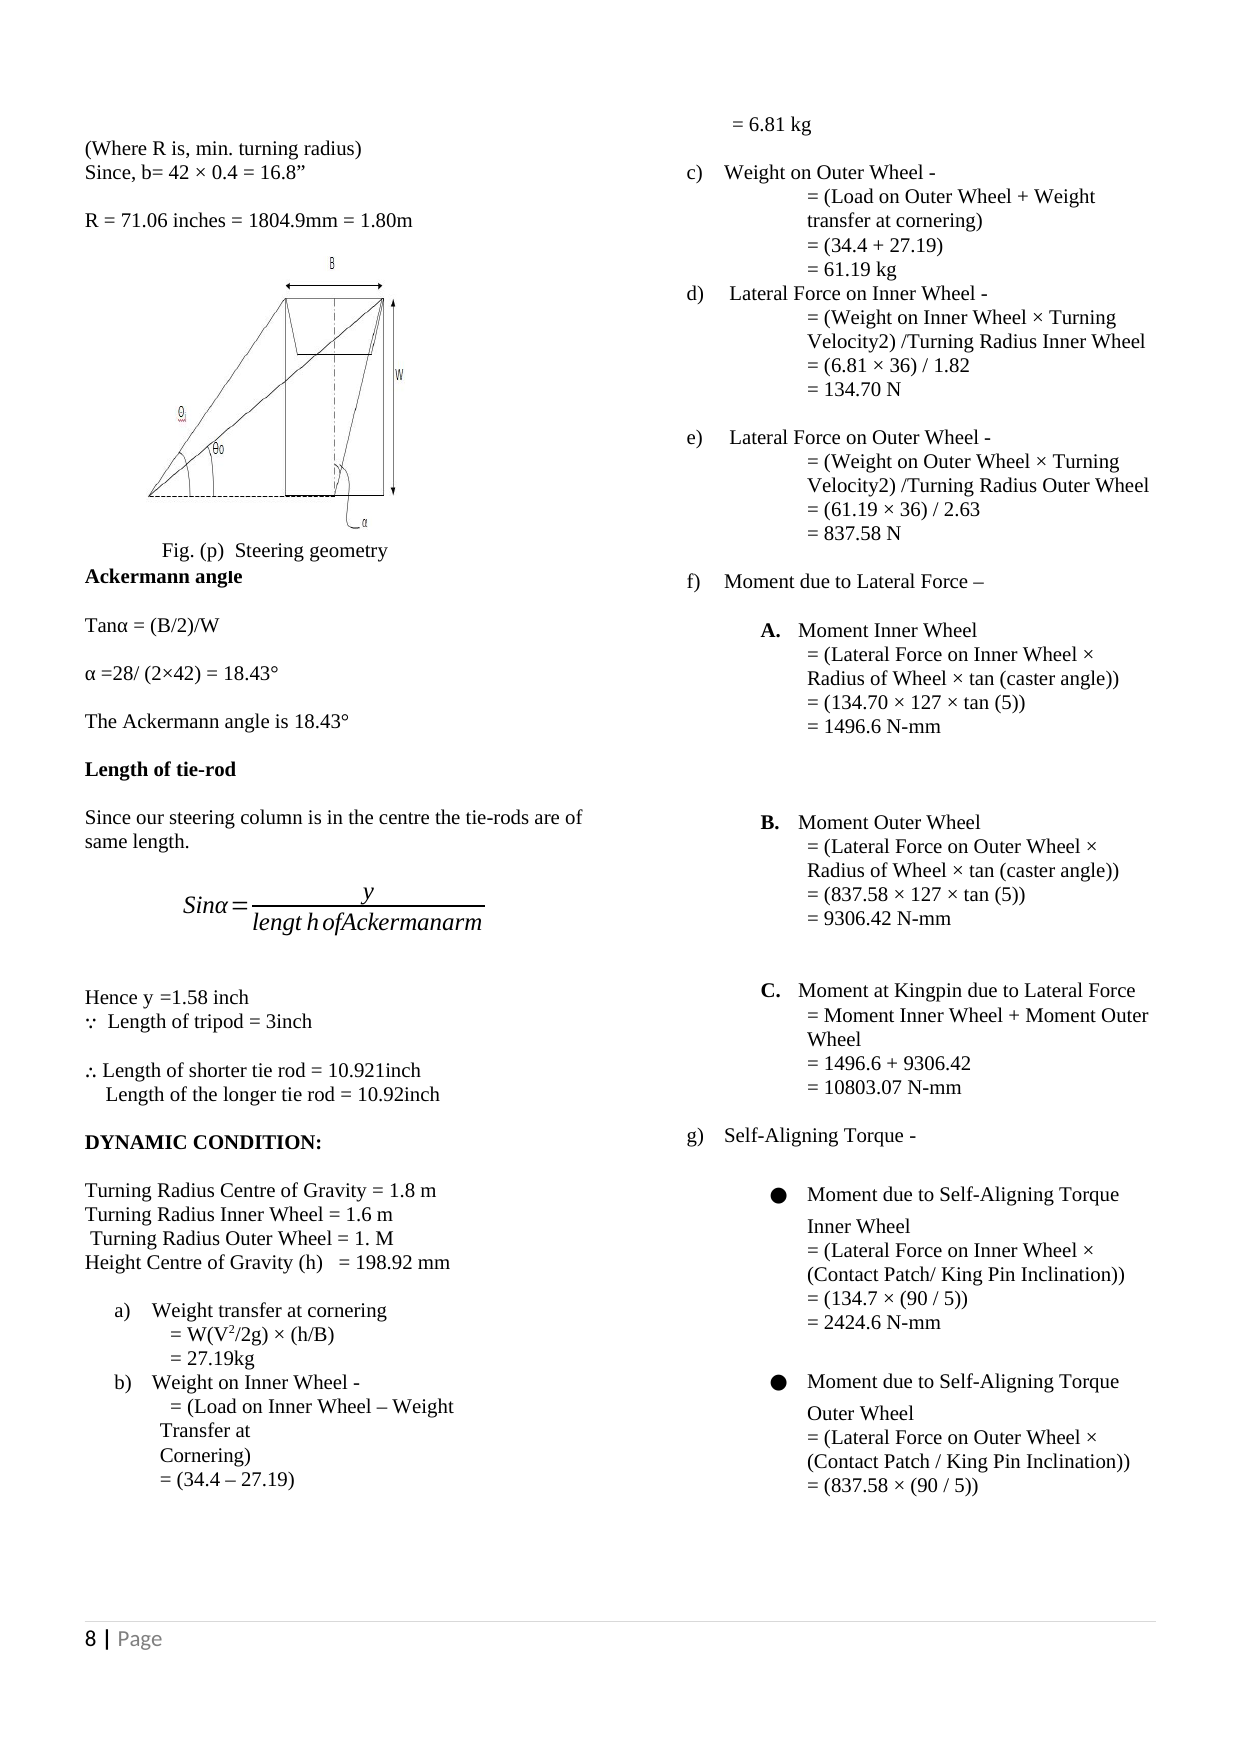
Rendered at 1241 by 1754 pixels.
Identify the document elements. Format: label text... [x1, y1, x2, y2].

text = 1496.6 + 9306.42 [807, 1051, 1156, 1075]
list Weight on Inner Wheel - [114, 1370, 583, 1394]
text = 837.58 N [732, 521, 1156, 545]
text Cornering) [84, 1442, 583, 1467]
text Transfer at [84, 1418, 583, 1442]
text = (Lateral Force on Outer Wheel × (Contact Patch / King Pin Inclination)) [807, 1425, 1156, 1473]
text = Moment Inner Wheel + Moment Outer Wheel [807, 1002, 1156, 1051]
picture [84, 256, 428, 541]
text Hence y =1.58 inch [84, 985, 583, 1009]
text = 61.19 kg [732, 257, 1156, 281]
text Turning Radius Outer Wheel = 1. M [84, 1226, 583, 1250]
text = 1496.6 N-mm [807, 714, 1156, 738]
text ⸪ Length of tripod = 3inch [84, 1009, 583, 1033]
list Weight on Outer Wheel - [686, 160, 1156, 184]
text R = 71.06 inches = 1804.9mm = 1.80m [84, 208, 583, 232]
text = (Load on Inner Wheel – Weight [84, 1394, 583, 1418]
text Since our steering column is in the centre the tie-rods are of same length. [84, 805, 583, 853]
text Height Centre of Gravity (h) = 198.92 mm [84, 1250, 583, 1274]
text α =28/ (2×42) = 18.43° [84, 661, 583, 685]
text = (Load on Outer Wheel + Weight transfer at cornering) [807, 184, 1156, 232]
text = 9306.42 N-mm [807, 906, 1156, 930]
text = (Lateral Force on Inner Wheel × Radius of Wheel × tan (caster angle)) [807, 642, 1156, 690]
text = 2424.6 N-mm [732, 1310, 1156, 1334]
list Lateral Force on Outer Wheel - [686, 425, 1156, 449]
list Self-Aligning Torque - [686, 1123, 1156, 1147]
text Ackermann angle [223, 564, 583, 588]
text = 10803.07 N-mm [807, 1075, 1156, 1099]
text = (Lateral Force on Outer Wheel × Radius of Wheel × tan (caster angle)) [807, 834, 1156, 882]
text Turning Radius Inner Wheel = 1.6 m [84, 1202, 583, 1226]
text = (61.19 × 36) / 2.63 [732, 497, 1156, 521]
text = 27.19kg [84, 1346, 583, 1370]
text Length of the longer tie rod = 10.92inch [84, 1082, 583, 1106]
list Moment Inner Wheel [760, 617, 1156, 642]
text Length of tie-rod [84, 757, 583, 781]
text DYNAMIC CONDITION: [84, 1130, 583, 1154]
list Moment due to Lateral Force – [686, 569, 1156, 593]
text = (34.4 + 27.19) [732, 232, 1156, 257]
text (Where R is, min. turning radius) [84, 136, 583, 160]
list Moment due to Self-Aligning Torque Inner Wheel [769, 1171, 1156, 1238]
text = 134.70 N [732, 377, 1156, 401]
list Lateral Force on Inner Wheel - [686, 281, 1156, 305]
list Moment due to Self-Aligning Torque Outer Wheel [769, 1358, 1156, 1425]
list Moment Outer Wheel [760, 810, 1156, 834]
text = (837.58 × 127 × tan (5)) [807, 882, 1156, 906]
text The Ackermann angle is 18.43° [84, 709, 583, 733]
text = (134.70 × 127 × tan (5)) [807, 690, 1156, 714]
list Moment at Kingpin due to Lateral Force [760, 978, 1156, 1002]
text ⸫ Length of shorter tie rod = 10.921inch [84, 1057, 583, 1082]
text = (34.4 – 27.19) [84, 1467, 583, 1491]
text = (Weight on Outer Wheel × Turning Velocity2) /Turning Radius Outer Wheel [807, 449, 1156, 497]
text = W(V2/2g) × (h/B) [84, 1322, 583, 1346]
text = (134.7 × (90 / 5)) [732, 1286, 1156, 1310]
text = (837.58 × (90 / 5)) [732, 1473, 1156, 1497]
list Weight transfer at cornering [114, 1298, 583, 1322]
text Since, b= 42 × 0.4 = 16.8” [84, 160, 583, 184]
text = (Lateral Force on Inner Wheel × (Contact Patch/ King Pin Inclination)) [807, 1238, 1156, 1286]
text = 6.81 kg [657, 112, 1156, 136]
text = (Weight on Inner Wheel × Turning Velocity2) /Turning Radius Inner Wheel [807, 305, 1156, 353]
text Tanα = (B/2)/W [84, 613, 583, 637]
text Ackermann angle [84, 564, 228, 588]
text = (6.81 × 36) / 1.82 [732, 353, 1156, 377]
text Turning Radius Centre of Gravity = 1.8 m [84, 1178, 583, 1202]
